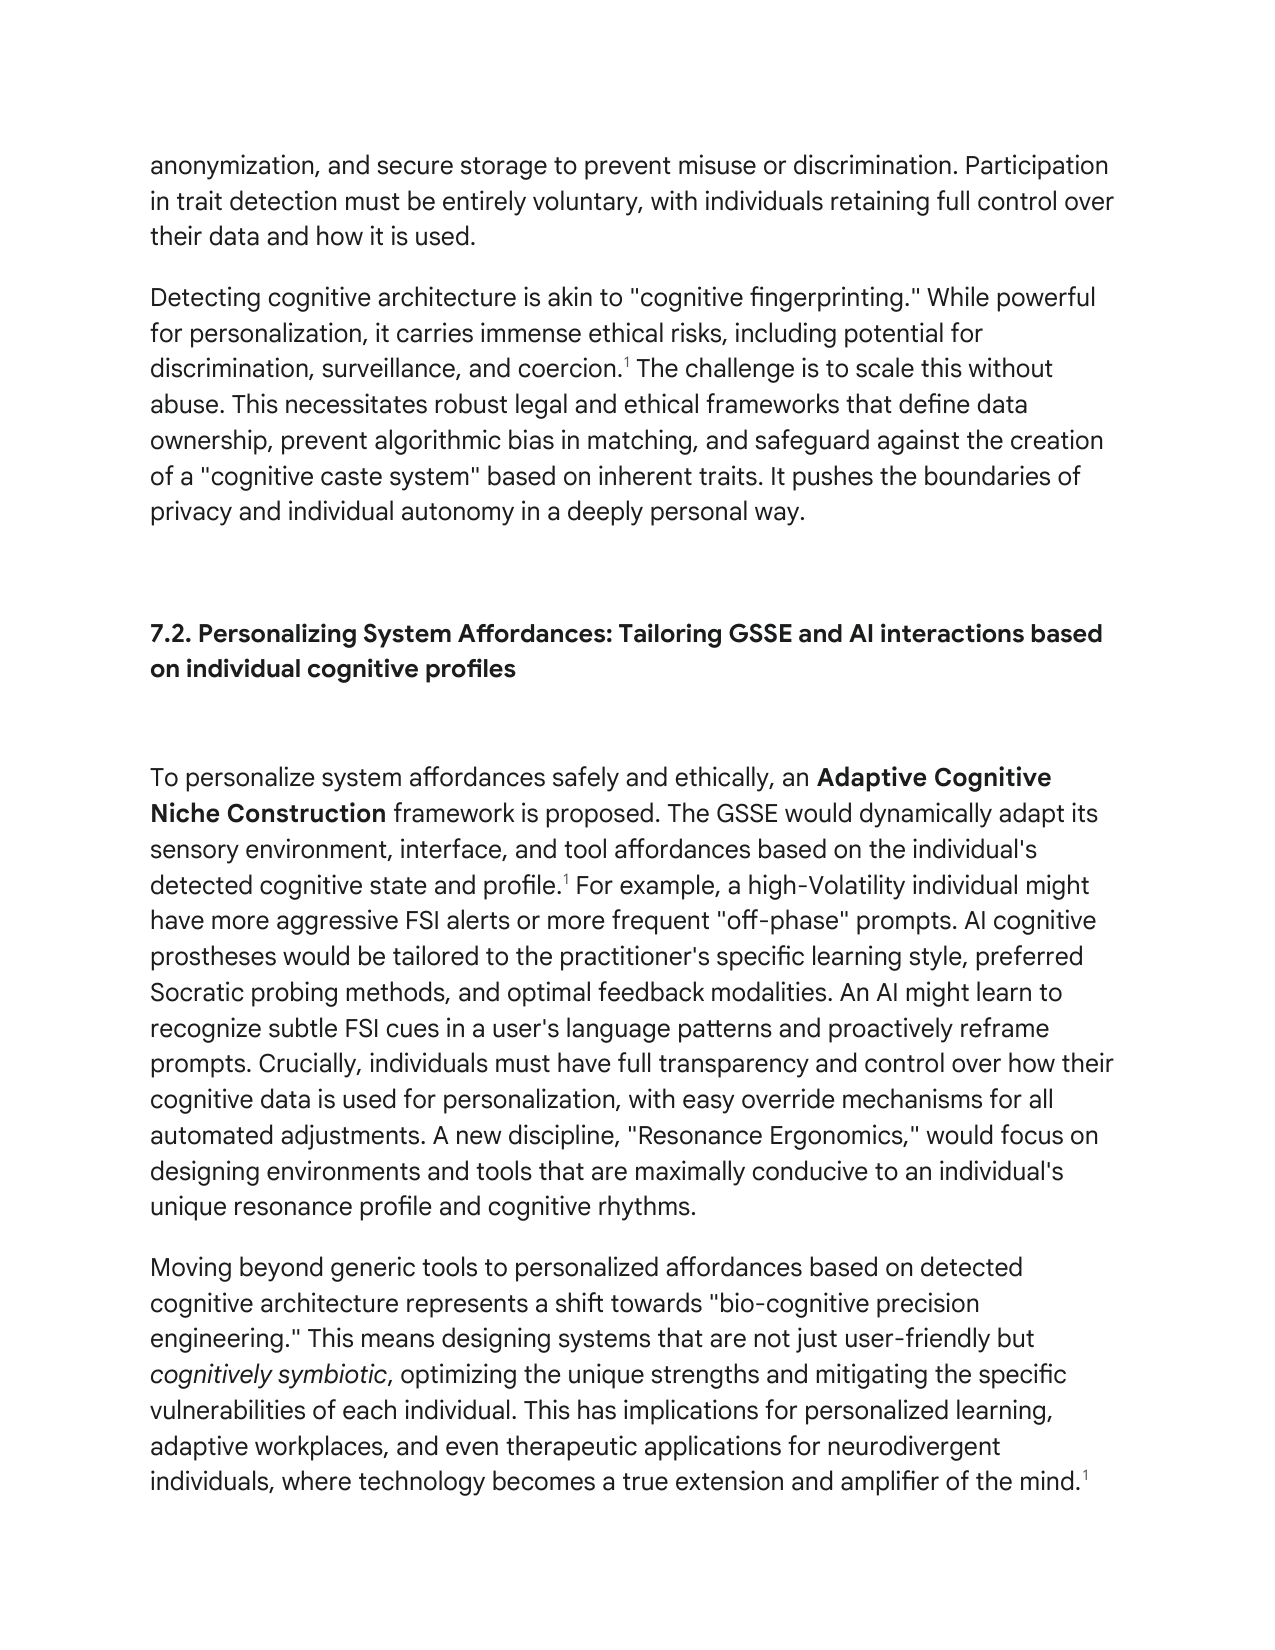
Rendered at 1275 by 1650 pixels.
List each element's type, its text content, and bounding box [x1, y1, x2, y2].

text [150, 150, 1125, 253]
text To personalize system affordances safely and ethically, an Adaptive Cognitive Niche Construction framework is proposed. The GSSE would dynamically adapt its sensory environment, interface, and tool affordances based on the individual's detected cognitive state and profile.1 For example, a high-Volatility individual might have more aggressive FSI alerts or more frequent "off-phase" prompts. AI cognitive prostheses would be tailored to the practitioner's specific learning style, preferred Socratic probing methods, and optimal feedback modalities. An AI might learn to recognize subtle FSI cues in a user's language patterns and proactively reframe prompts. Crucially, individuals must have full transparency and control over how their cognitive data is used for personalization, with easy override mechanisms for all automated adjustments. A new discipline, "Resonance Ergonomics," would focus on designing environments and tools that are maximally conducive to an individual's unique resonance profile and cognitive rhythms. [150, 763, 1125, 1223]
subtitle 7.2. Personalizing System Affordances: Tailoring GSSE and AI interactions based on individual cognitive profiles [150, 618, 1125, 685]
text Detecting cognitive architecture is akin to "cognitive fingerprinting." While powerful for personalization, it carries immense ethical risks, including potential for discrimination, surveillance, and coercion.1 The challenge is to scale this without abuse. This necessitates robust legal and ethical frameworks that define data ownership, prevent algorithmic bias in matching, and safeguard against the creation of a "cognitive caste system" based on inherent traits. It pushes the boundaries of privacy and individual autonomy in a deeply personal way. [150, 282, 1125, 528]
text Moving beyond generic tools to personalized affordances based on detected cognitive architecture represents a shift towards "bio-cognitive precision engineering." This means designing systems that are not just user-friendly but cognitively symbiotic, optimizing the unique strengths and mitigating the specific vulnerabilities of each individual. This has implications for personalized learning, adaptive workplaces, and even therapeutic applications for neurodivergent individuals, where technology becomes a true extension and amplifier of the mind.1 [150, 1252, 1125, 1498]
